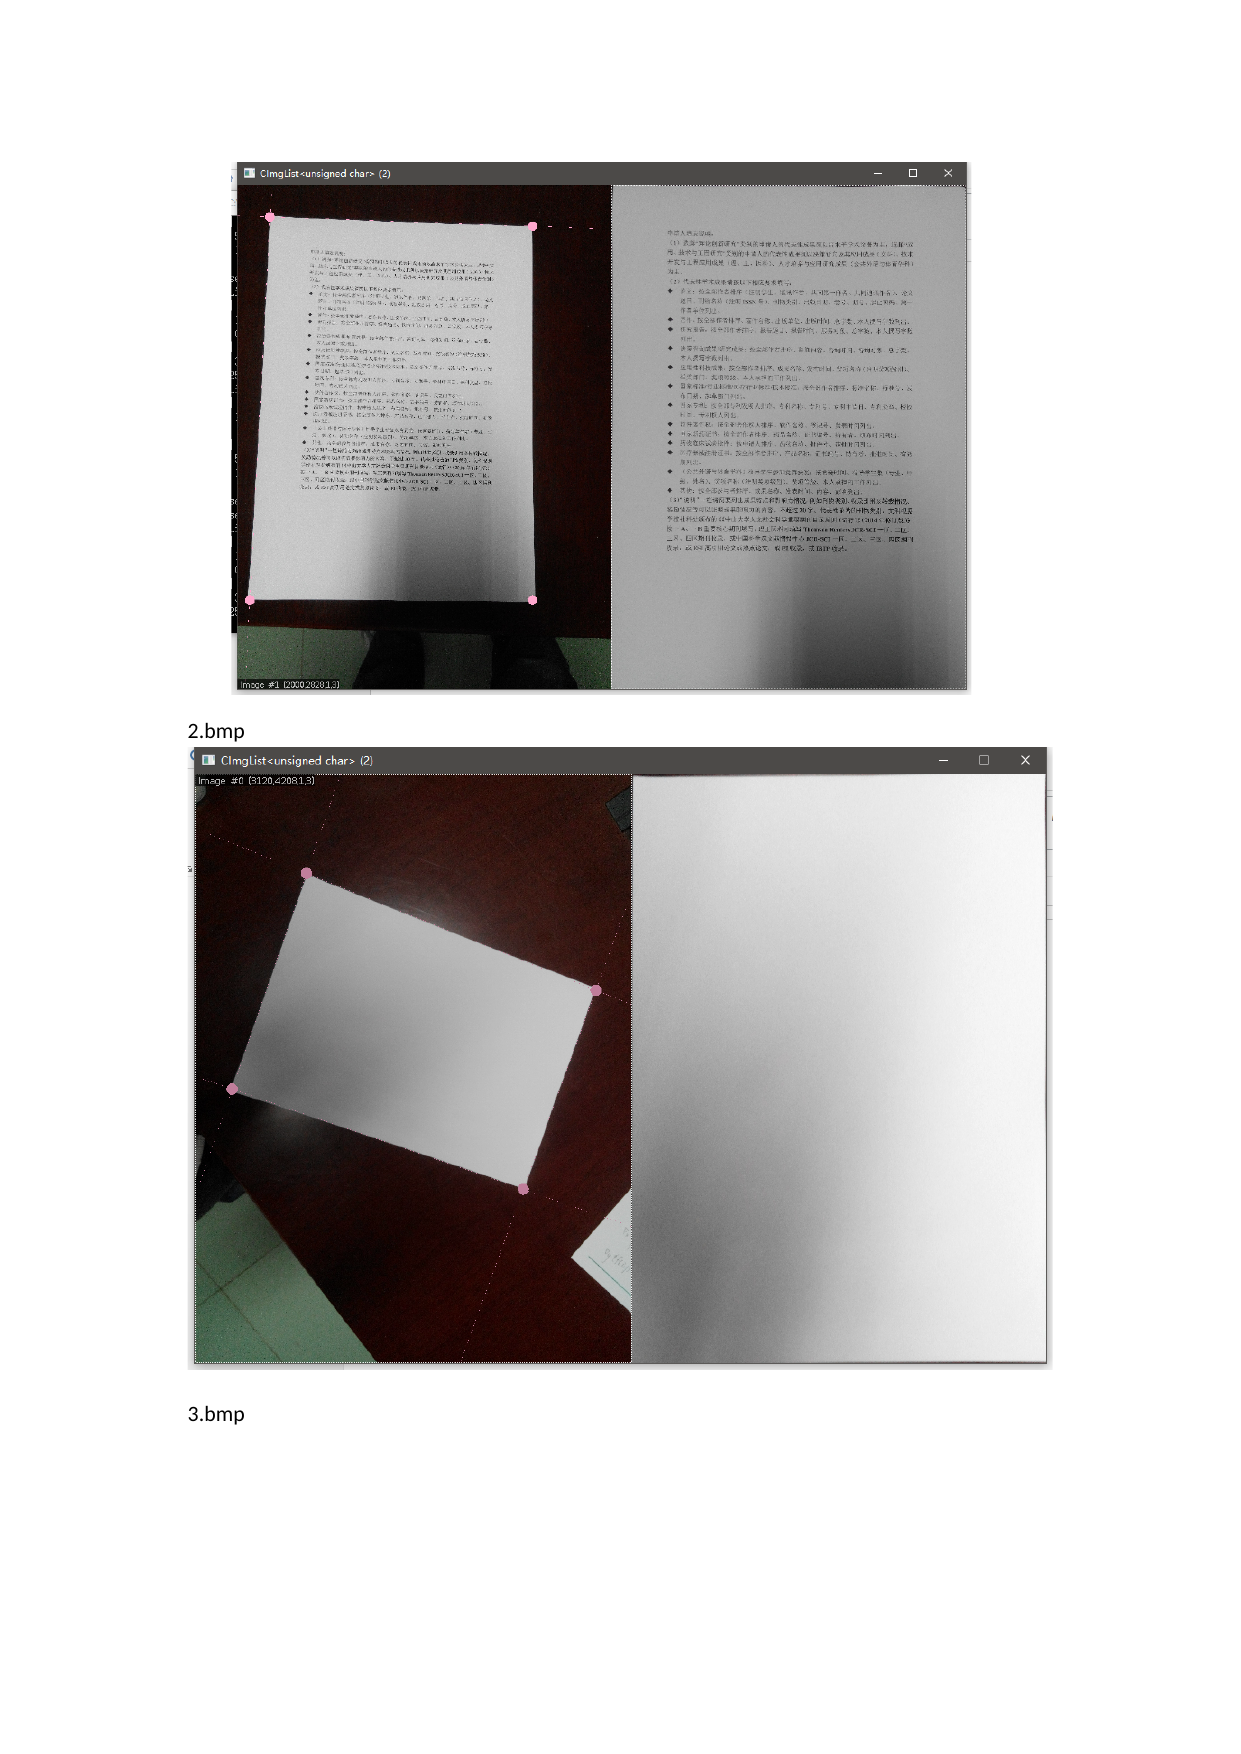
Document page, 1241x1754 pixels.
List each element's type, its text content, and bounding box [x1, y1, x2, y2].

picture [231, 162, 972, 695]
picture [187, 747, 1053, 1370]
text 3.bmp [187, 1397, 1053, 1429]
text 2.bmp [187, 714, 1053, 747]
